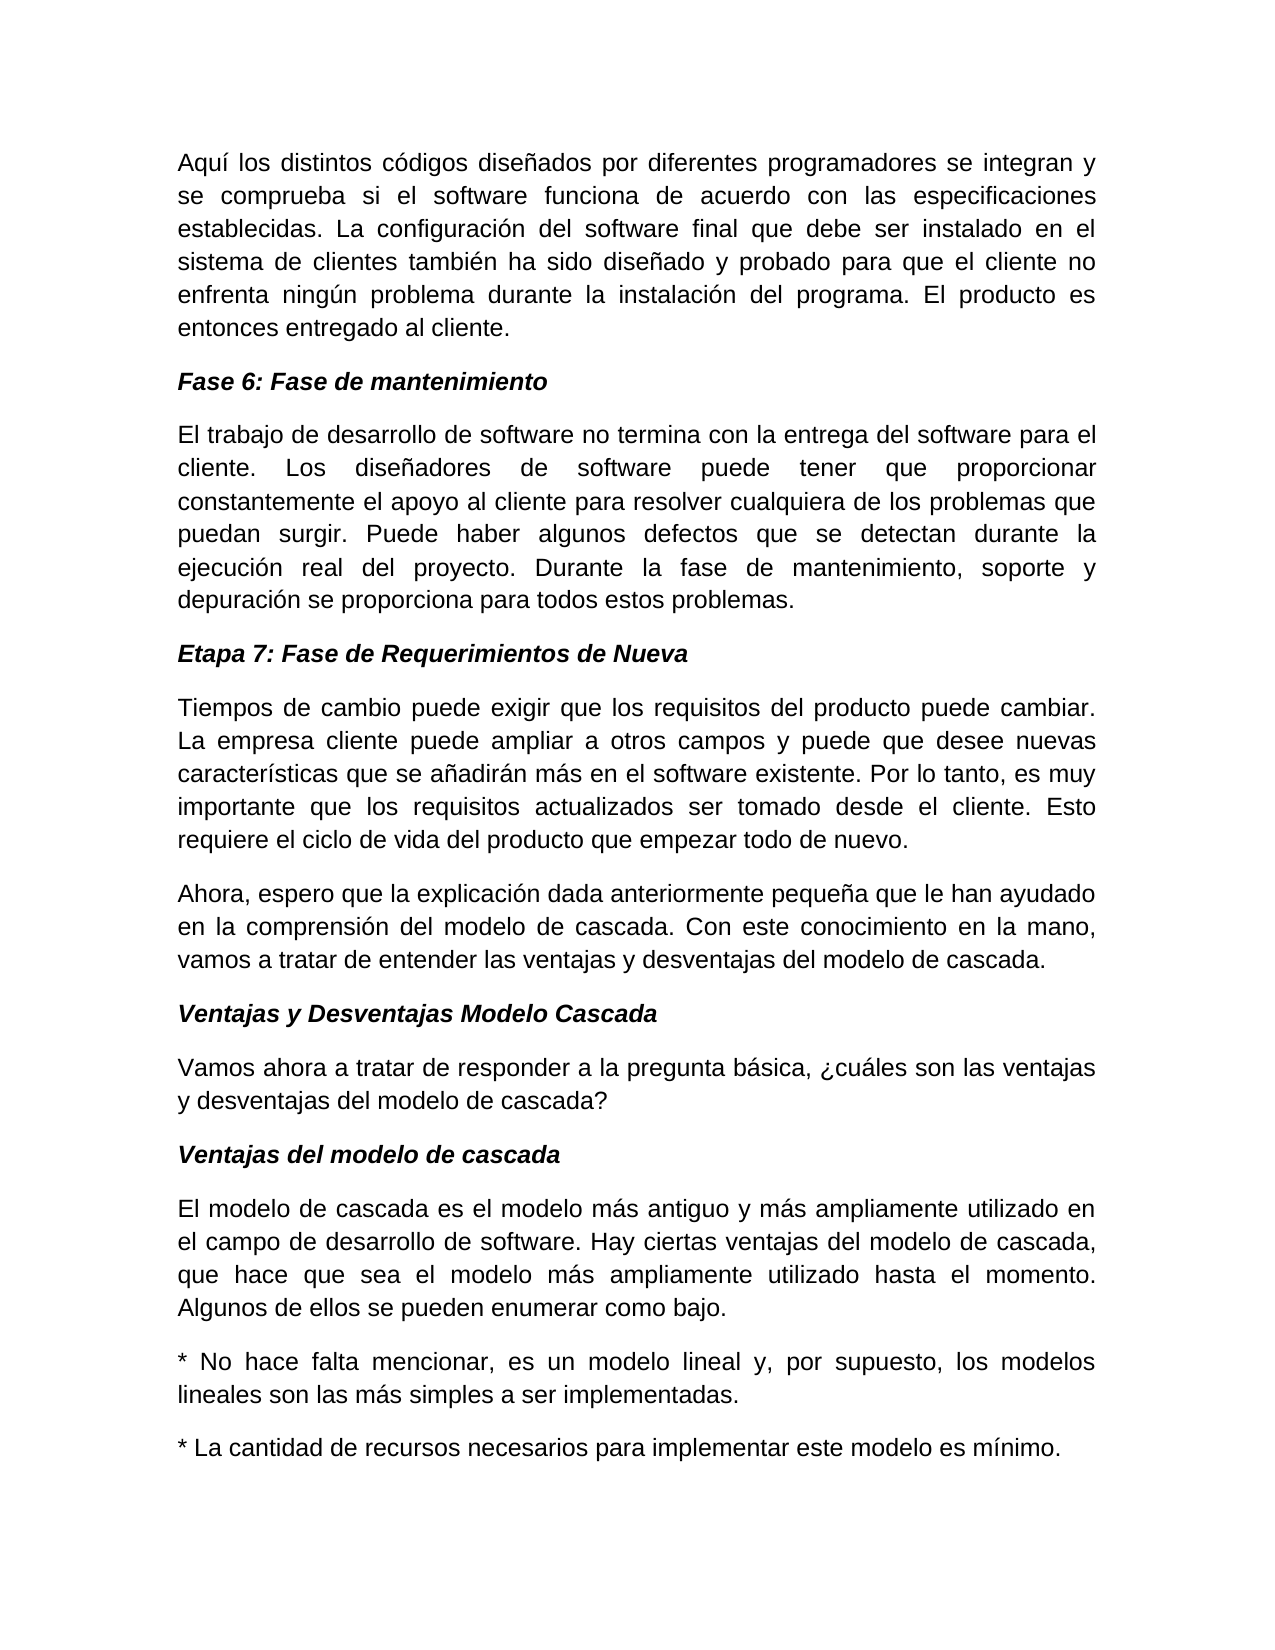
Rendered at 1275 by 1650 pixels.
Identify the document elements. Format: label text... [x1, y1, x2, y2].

text * No hace falta mencionar, es un modelo lineal y, por supuesto, los modelos lineales son las más simples a ser implementadas. [177, 1347, 1098, 1408]
text Ventajas del modelo de cascada [177, 1140, 1098, 1168]
text El trabajo de desarrollo de software no termina con la entrega del software para el cliente. Los diseñadores de software puede tener que proporcionar constantemente el apoyo al cliente para resolver cualquiera de los problemas que puedan surgir. Puede haber algunos defectos que se detectan durante la ejecución real del proyecto. Durante la fase de mantenimiento, soporte y depuración se proporciona para todos estos problemas. [177, 420, 1098, 614]
text * La cantidad de recursos necesarios para implementar este modelo es mínimo. [177, 1433, 1098, 1462]
text Vamos ahora a tratar de responder a la pregunta básica, ¿cuáles son las ventajas y desventajas del modelo de cascada? [177, 1053, 1098, 1115]
text Tiempos de cambio puede exigir que los requisitos del producto puede cambiar. La empresa cliente puede ampliar a otros campos y puede que desee nuevas características que se añadirán más en el software existente. Por lo tanto, es muy importante que los requisitos actualizados ser tomado desde el cliente. Esto requiere el ciclo de vida del producto que empezar todo de nuevo. [177, 693, 1098, 854]
text Aquí los distintos códigos diseñados por diferentes programadores se integran y se comprueba si el software funciona de acuerdo con las especificaciones establecidas. La configuración del software final que debe ser instalado en el sistema de clientes también ha sido diseñado y probado para que el cliente no enfrenta ningún problema durante la instalación del programa. El producto es entonces entregado al cliente. [177, 148, 1098, 341]
text Fase 6: Fase de mantenimiento [177, 367, 1098, 395]
text Ahora, espero que la explicación dada anteriormente pequeña que le han ayudado en la comprensión del modelo de cascada. Con este conocimiento en la mano, vamos a tratar de entender las ventajas y desventajas del modelo de cascada. [177, 879, 1098, 974]
text Etapa 7: Fase de Requerimientos de Nueva [177, 639, 1098, 668]
text El modelo de cascada es el modelo más antiguo y más ampliamente utilizado en el campo de desarrollo de software. Hay ciertas ventajas del modelo de cascada, que hace que sea el modelo más ampliamente utilizado hasta el momento. Algunos de ellos se pueden enumerar como bajo. [177, 1194, 1098, 1321]
text Ventajas y Desventajas Modelo Cascada [177, 999, 1098, 1028]
